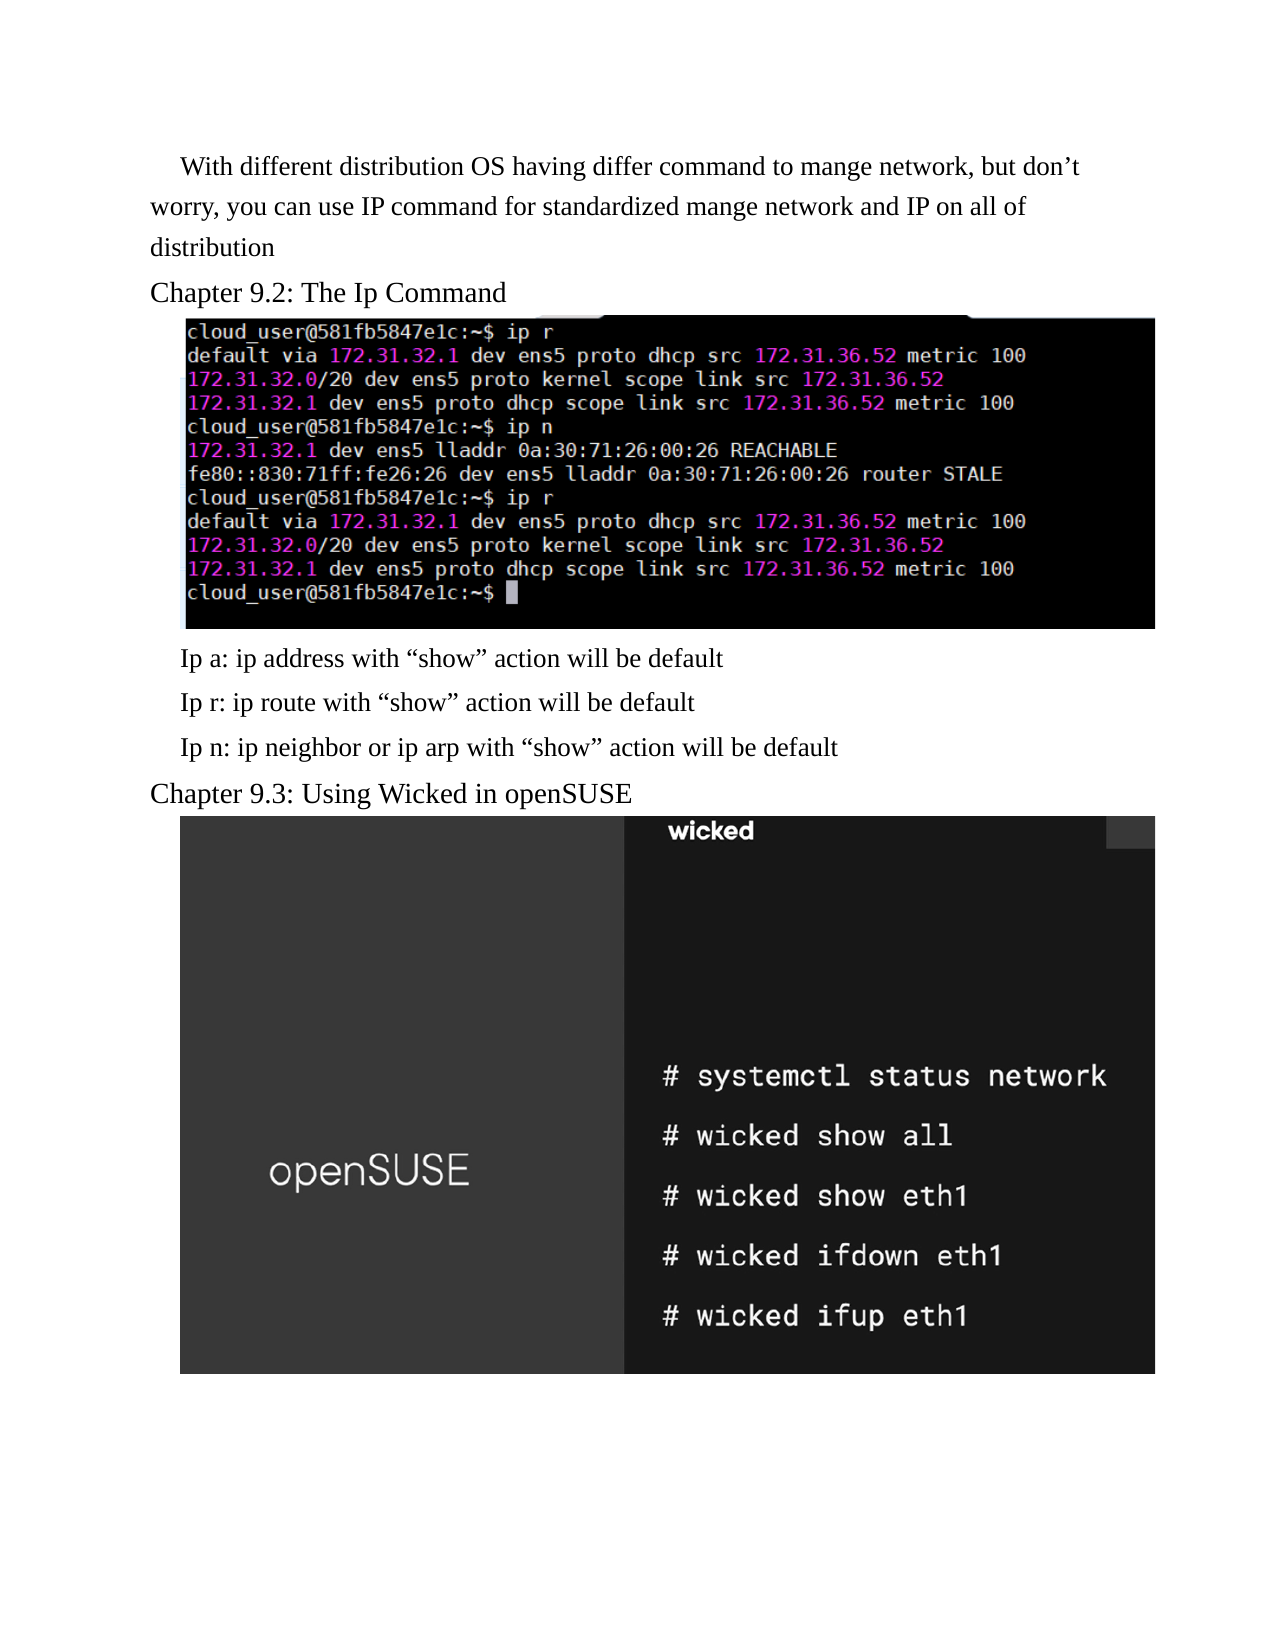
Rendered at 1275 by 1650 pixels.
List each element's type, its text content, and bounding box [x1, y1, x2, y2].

text Ip n: ip neighbor or ip arp with “show” action will be default [150, 731, 1125, 762]
picture [180, 816, 1155, 1374]
text With different distribution OS having differ command to mange network, but don’t worry, you can use IP command for standardized mange network and IP on all of distribution [150, 150, 1125, 262]
subtitle Chapter 9.3: Using Wicked in openSUSE [150, 776, 1125, 809]
subtitle Chapter 9.2: The Ip Command [150, 275, 1125, 309]
text Ip r: ip route with “show” action will be default [150, 687, 1125, 718]
text Ip a: ip address with “show” action will be default [150, 642, 1125, 673]
picture [180, 315, 1155, 629]
